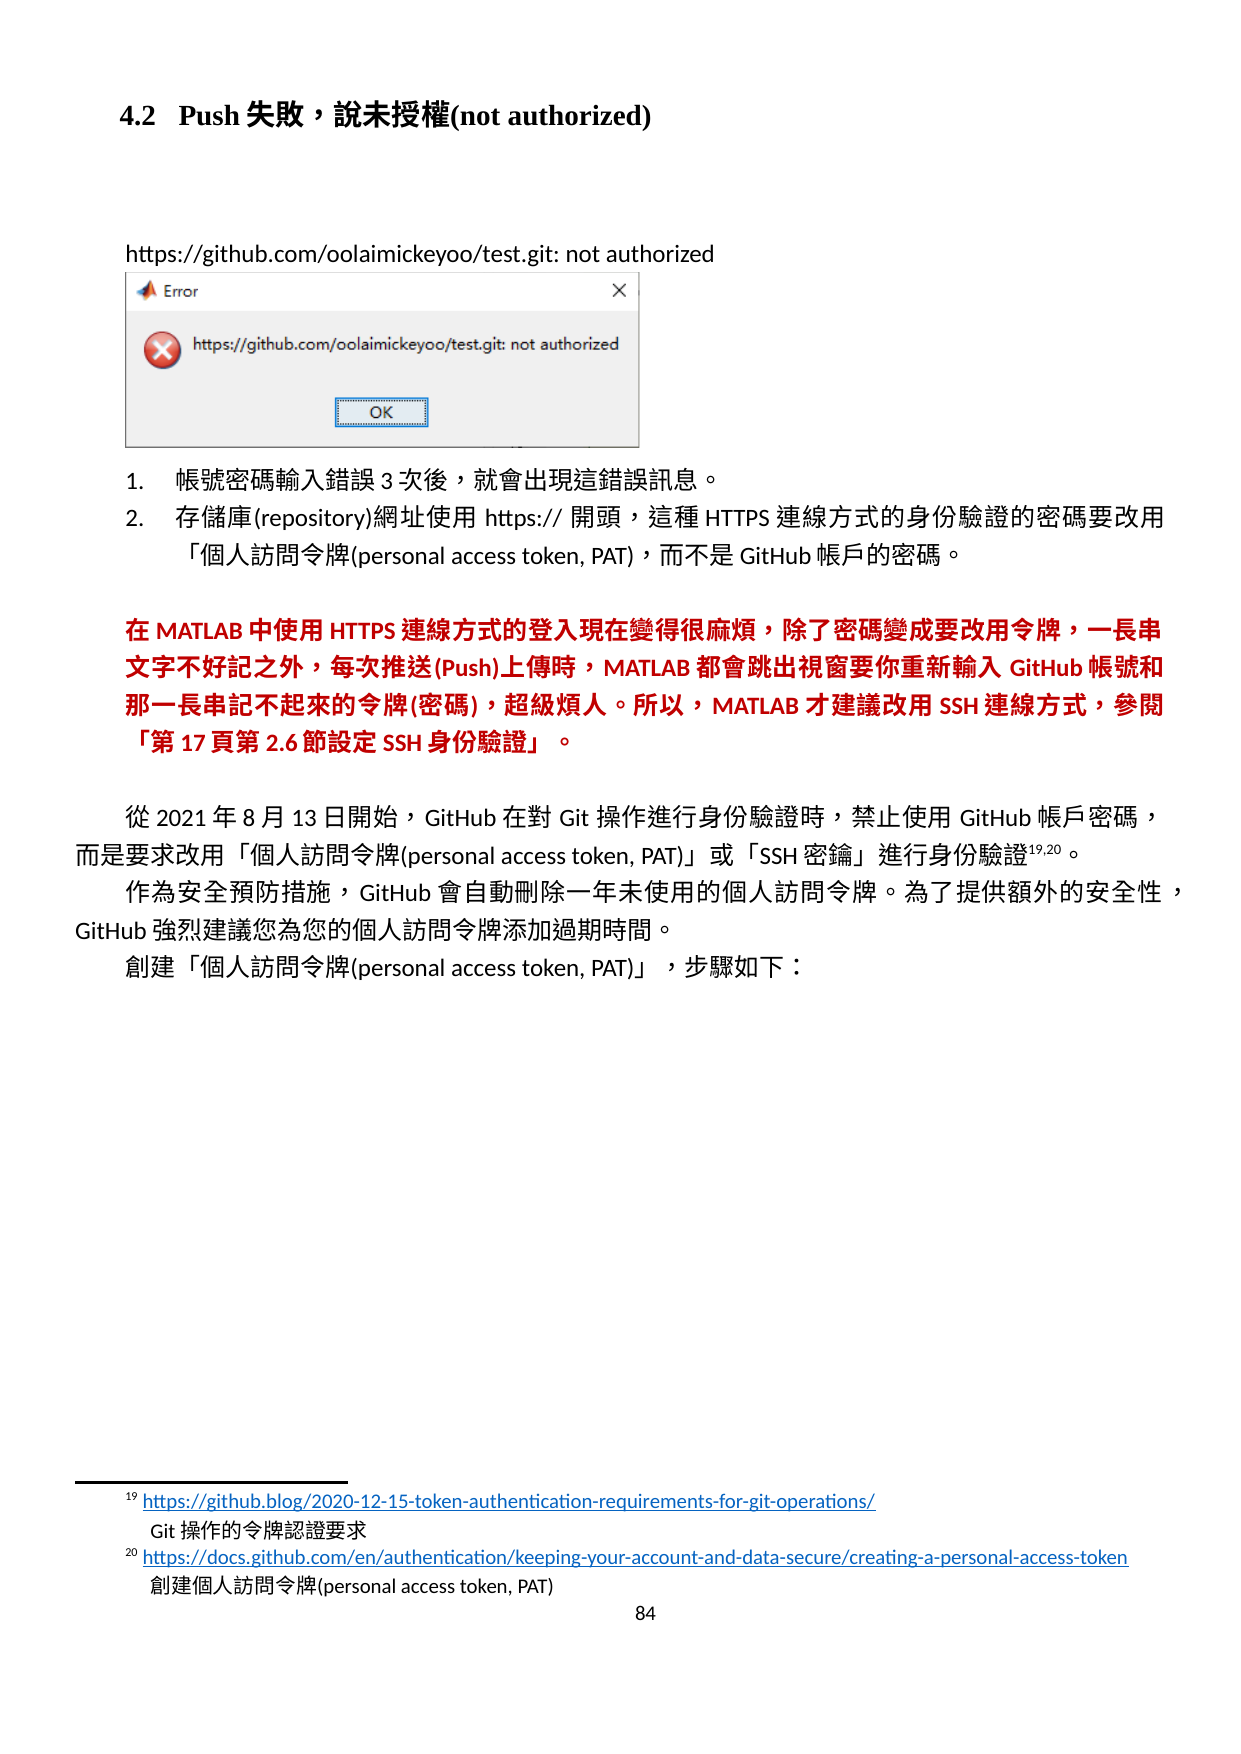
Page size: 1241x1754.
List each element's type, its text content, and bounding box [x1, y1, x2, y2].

picture [125, 272, 640, 448]
list 帳號密碼輸入錯誤3次後，就會出現這錯誤訊息。 [125, 459, 1165, 497]
text https://github.com/oolaimickeyoo/test.git: not authorized [75, 234, 1165, 272]
list 存儲庫(repository)網址使用 https:// 開頭，這種HTTPS連線方式的身份驗證的密碼要改用「個人訪問令牌(personal access token, PAT)，而不是GitHub帳戶的密碼。 [125, 497, 1165, 572]
text 創建「個人訪問令牌(personal access token, PAT)」，步驟如下： [75, 947, 1165, 984]
text 在MATLAB中使用HTTPS連線方式的登入現在變得很麻煩，除了密碼變成要改用令牌，一長串文字不好記之外，每次推送(Push)上傳時，MATLAB都會跳出視窗要你重新輸入GitHub帳號和那一長串記不起來的令牌(密碼)，超級煩人。所以，MATLAB才建議改用SSH連線方式，參閱「第16頁第2.6節設定SSH身份驗證」。 [125, 609, 1165, 759]
subtitle Push失敗，說未授權(not authorized) [119, 75, 1165, 150]
text 作為安全預防措施，GitHub會自動刪除一年未使用的個人訪問令牌。為了提供額外的安全性，GitHub強烈建議您為您的個人訪問令牌添加過期時間。 [75, 872, 1165, 947]
text 從2021年8月13日開始，GitHub在對 Git 操作進行身份驗證時，禁止使用GitHub帳戶密碼，而是要求改用「個人訪問令牌(personal access token, PAT)」或「SSH密鑰」進行身份驗證,。 [75, 797, 1165, 872]
